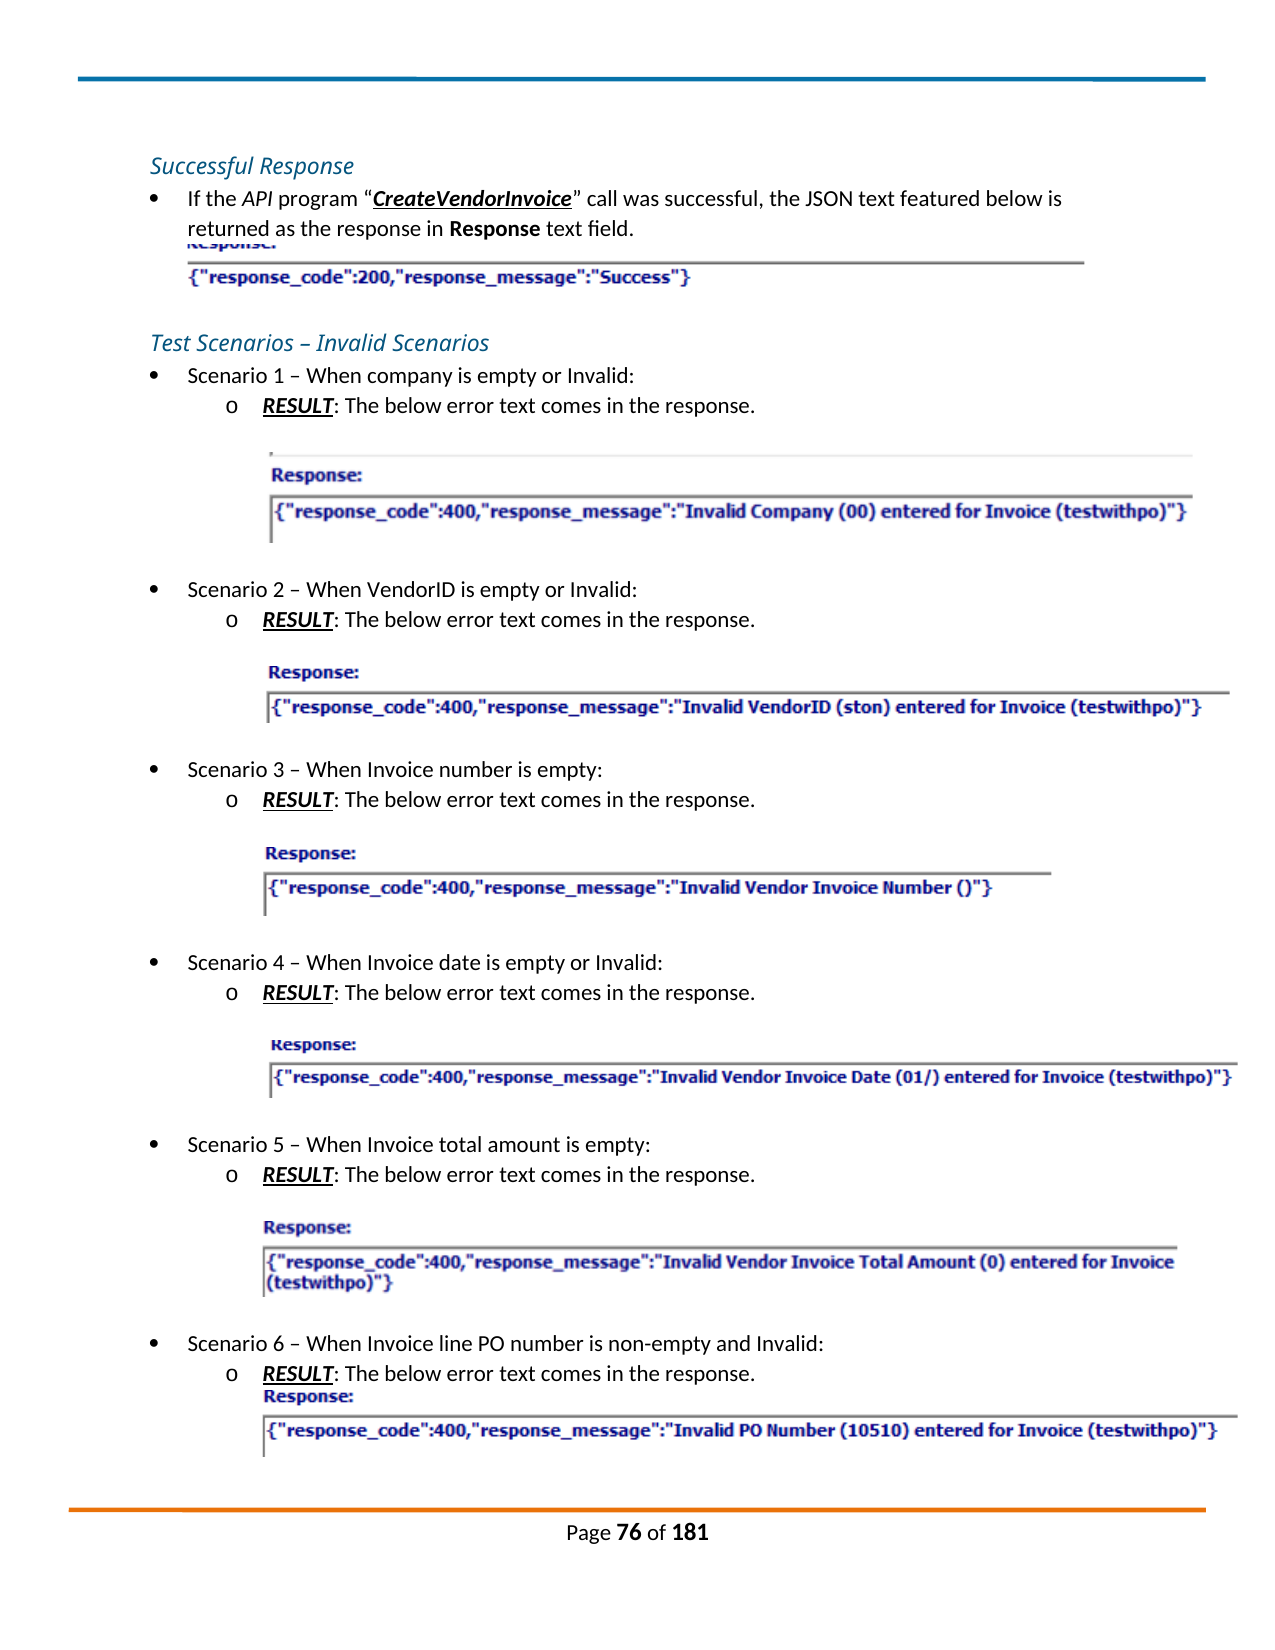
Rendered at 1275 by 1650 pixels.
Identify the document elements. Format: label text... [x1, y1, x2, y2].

picture [262, 1390, 1238, 1457]
list Scenario 1 – When company is empty or Invalid: [150, 361, 1125, 389]
picture [262, 666, 1230, 723]
picture [262, 452, 1193, 543]
picture [187, 244, 1085, 309]
list Scenario 6 – When Invoice line PO number is non-empty and Invalid: [150, 1329, 1125, 1357]
list Scenario 4 – When Invoice date is empty or Invalid: [150, 948, 1125, 976]
picture [262, 1040, 1238, 1098]
list Scenario 5 – When Invoice total amount is empty: [150, 1130, 1125, 1158]
picture [262, 847, 1052, 916]
subtitle Test Scenarios – Invalid Scenarios [150, 327, 1125, 358]
subtitle Successful Response [150, 150, 1125, 181]
list Scenario 2 – When VendorID is empty or Invalid: [150, 575, 1125, 603]
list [225, 1359, 1125, 1487]
picture [262, 1221, 1178, 1297]
list Scenario 3 – When Invoice number is empty: [150, 755, 1125, 783]
